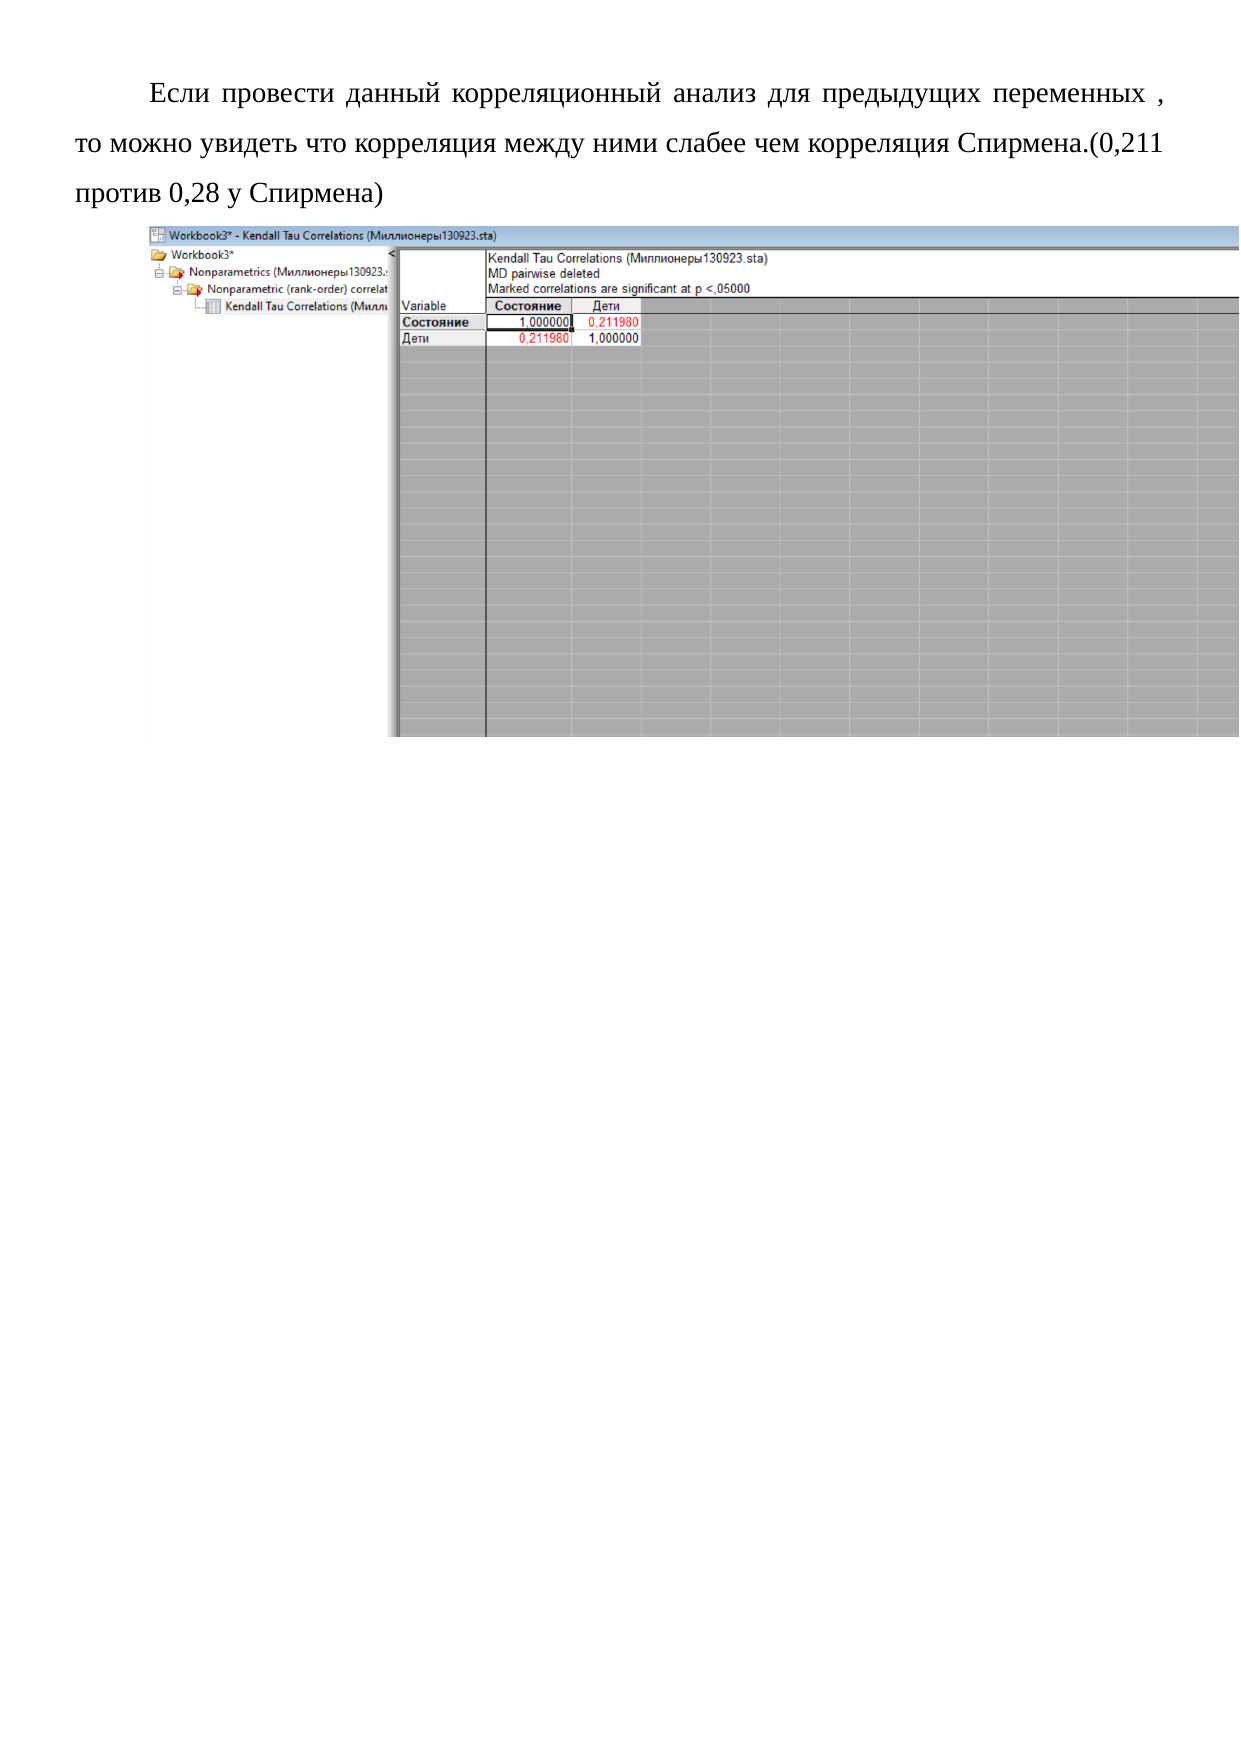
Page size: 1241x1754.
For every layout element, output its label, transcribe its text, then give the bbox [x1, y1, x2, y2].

picture [148, 226, 1239, 737]
text Если провести данный корреляционный анализ для предыдущих переменных , то можно увидеть что корреляция между ними слабее чем корреляция Спирмена.(0,211 против 0,28 у Спирмена) [75, 75, 1165, 209]
